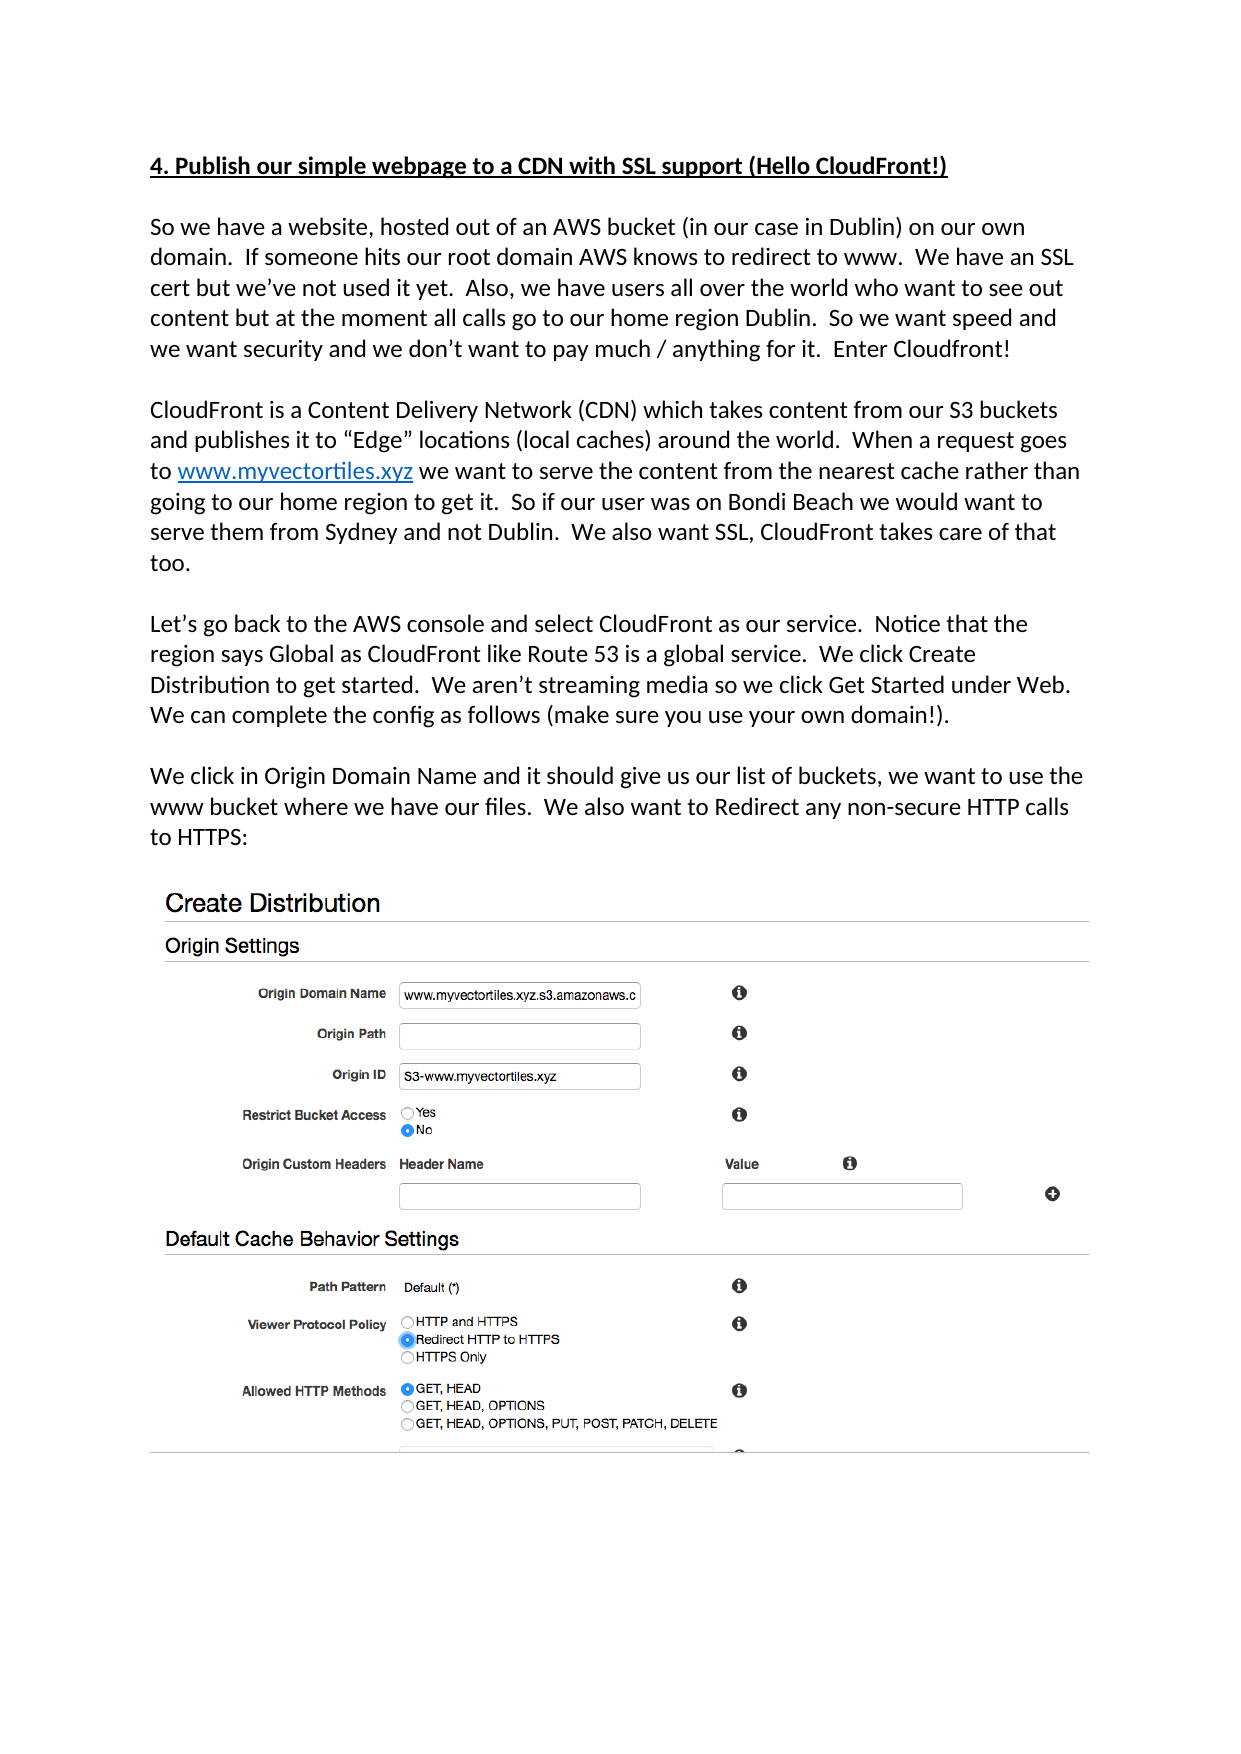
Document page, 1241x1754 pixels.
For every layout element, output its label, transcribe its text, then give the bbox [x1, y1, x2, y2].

picture [150, 882, 1090, 1457]
text We click in Origin Domain Name and it should give us our list of buckets, we want to use the www bucket where we have our files. We also want to Redirect any non-secure HTTP calls to HTTPS: [150, 760, 1090, 852]
text Let’s go back to the AWS console and select CloudFront as our service. Notice that the region says Global as CloudFront like Route 53 is a global service. We click Create Distribution to get started. We aren’t streaming media so we click Get Started under Web. We can complete the config as follows (make sure you use your own domain!). [150, 608, 1090, 730]
text 4. Publish our simple webpage to a CDN with SSL support (Hello CloudFront!) [150, 150, 1090, 181]
text CloudFront is a Content Delivery Network (CDN) which takes content from our S3 buckets and publishes it to “Edge” locations (local caches) around the world. When a request goes to www.myvectortiles.xyz we want to serve the content from the nearest cache rather than going to our home region to get it. So if our user was on Bondi Beach we would want to serve them from Sydney and not Dublin. We also want SSL, CloudFront takes care of that too. [150, 394, 1090, 577]
text So we have a website, hosted out of an AWS bucket (in our case in Dublin) on our own domain. If someone hits our root domain AWS knows to redirect to www. We have an SSL cert but we’ve not used it yet. Also, we have users all over the world who want to see out content but at the moment all calls go to our home region Dublin. So we want speed and we want security and we don’t want to pay much / anything for it. Enter Cloudfront! [150, 211, 1090, 364]
